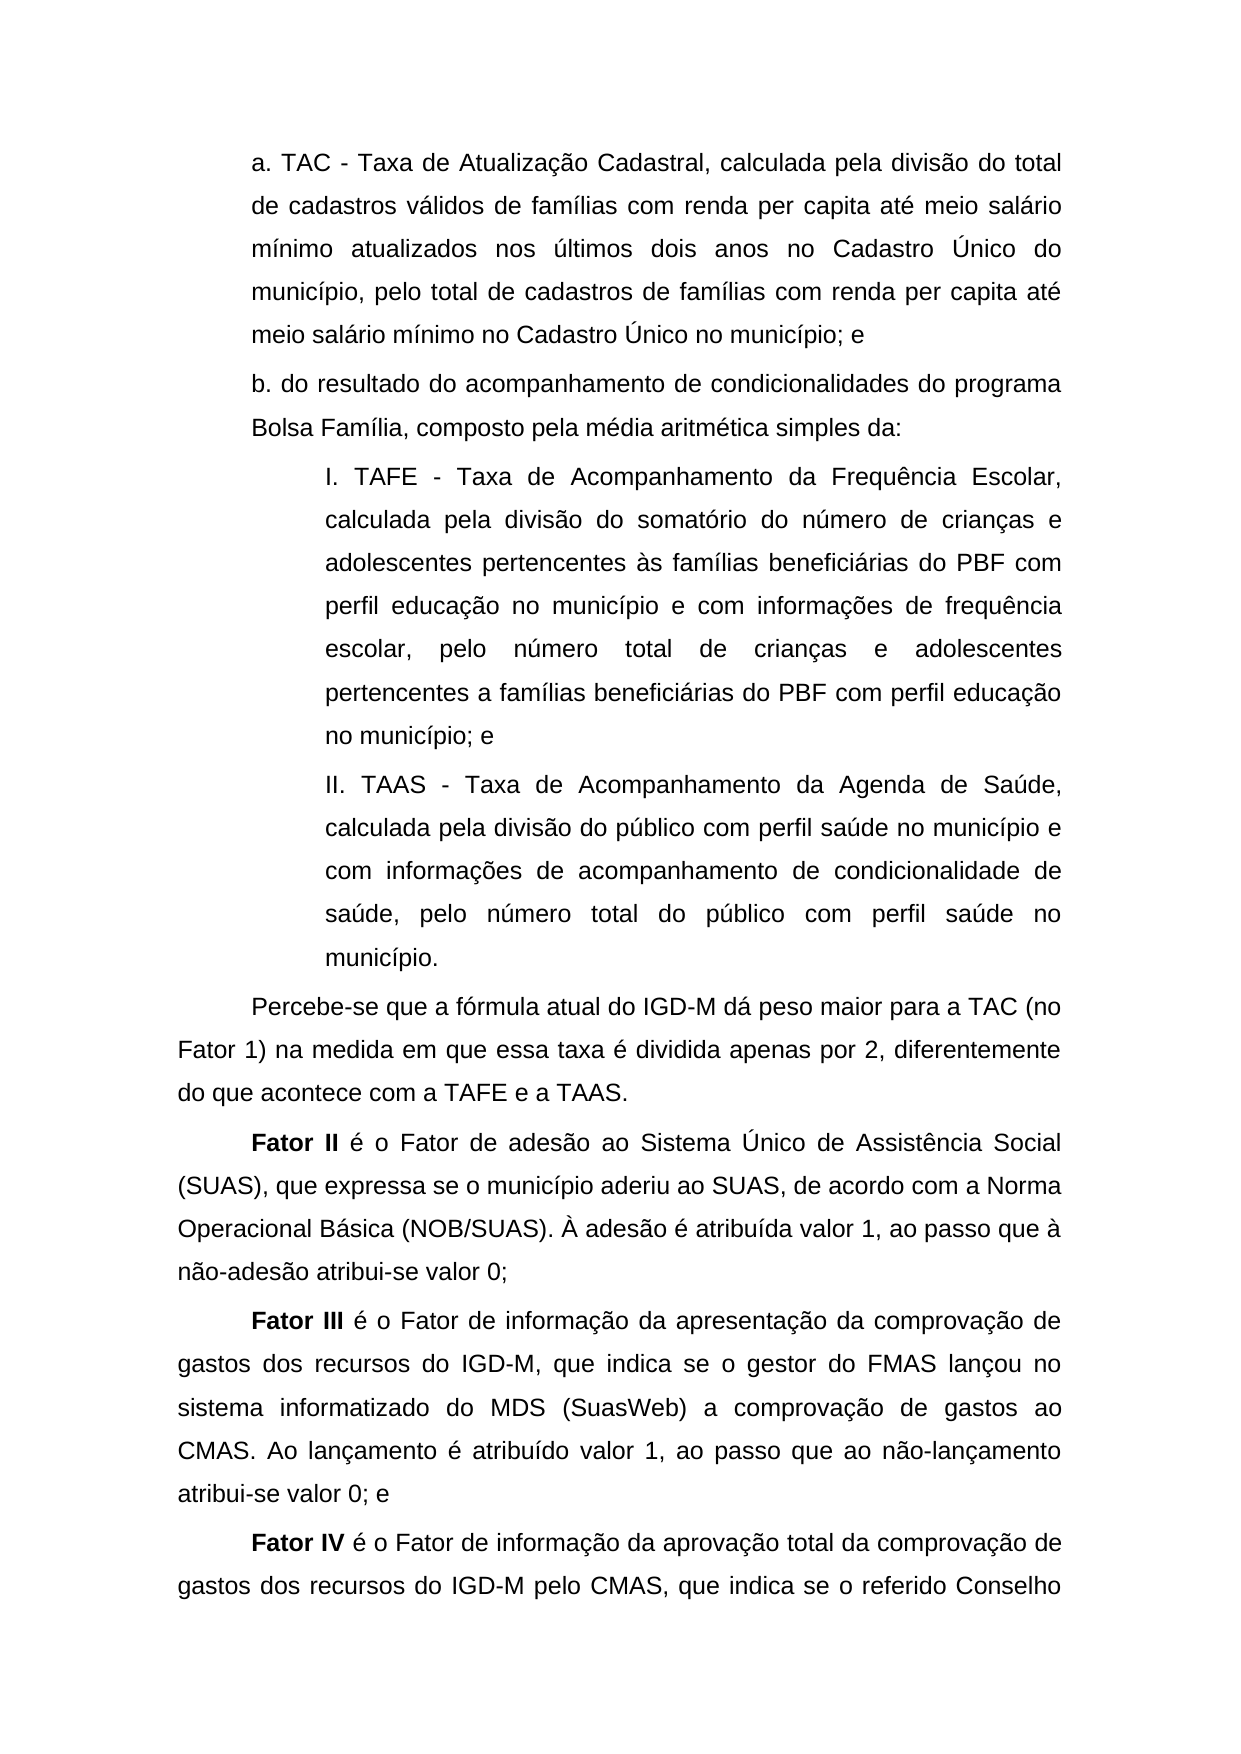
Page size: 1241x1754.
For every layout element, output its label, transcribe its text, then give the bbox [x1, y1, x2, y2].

text b. do resultado do acompanhamento de condicionalidades do programa Bolsa Família, composto pela média aritmética simples da: [251, 369, 1063, 441]
text Fator II é o Fator de adesão ao Sistema Único de Assistência Social (SUAS), que expressa se o município aderiu ao SUAS, de acordo com a Norma Operacional Básica (NOB/SUAS). À adesão é atribuída valor 1, ao passo que à não-adesão atribui-se valor 0; [177, 1128, 1063, 1286]
text I. TAFE - Taxa de Acompanhamento da Frequência Escolar, calculada pela divisão do somatório do número de crianças e adolescentes pertencentes às famílias beneficiárias do PBF com perfil educação no município e com informações de frequência escolar, pelo número total de crianças e adolescentes pertencentes a famílias beneficiárias do PBF com perfil educação no município; e [325, 462, 1063, 749]
text a. TAC - Taxa de Atualização Cadastral, calculada pela divisão do total de cadastros válidos de famílias com renda per capita até meio salário mínimo atualizados nos últimos dois anos no Cadastro Único do município, pelo total de cadastros de famílias com renda per capita até meio salário mínimo no Cadastro Único no município; e [251, 148, 1063, 349]
text Fator III é o Fator de informação da apresentação da comprovação de gastos dos recursos do IGD-M, que indica se o gestor do FMAS lançou no sistema informatizado do MDS (SuasWeb) a comprovação de gastos ao CMAS. Ao lançamento é atribuído valor 1, ao passo que ao não-lançamento atribui-se valor 0; e [177, 1306, 1063, 1508]
text II. TAAS - Taxa de Acompanhamento da Agenda de Saúde, calculada pela divisão do público com perfil saúde no município e com informações de acompanhamento de condicionalidade de saúde, pelo número total do público com perfil saúde no município. [325, 770, 1063, 971]
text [177, 1528, 1063, 1600]
text Percebe-se que a fórmula atual do IGD-M dá peso maior para a TAC (no Fator 1) na medida em que essa taxa é dividida apenas por 2, diferentemente do que acontece com a TAFE e a TAAS. [177, 992, 1063, 1107]
